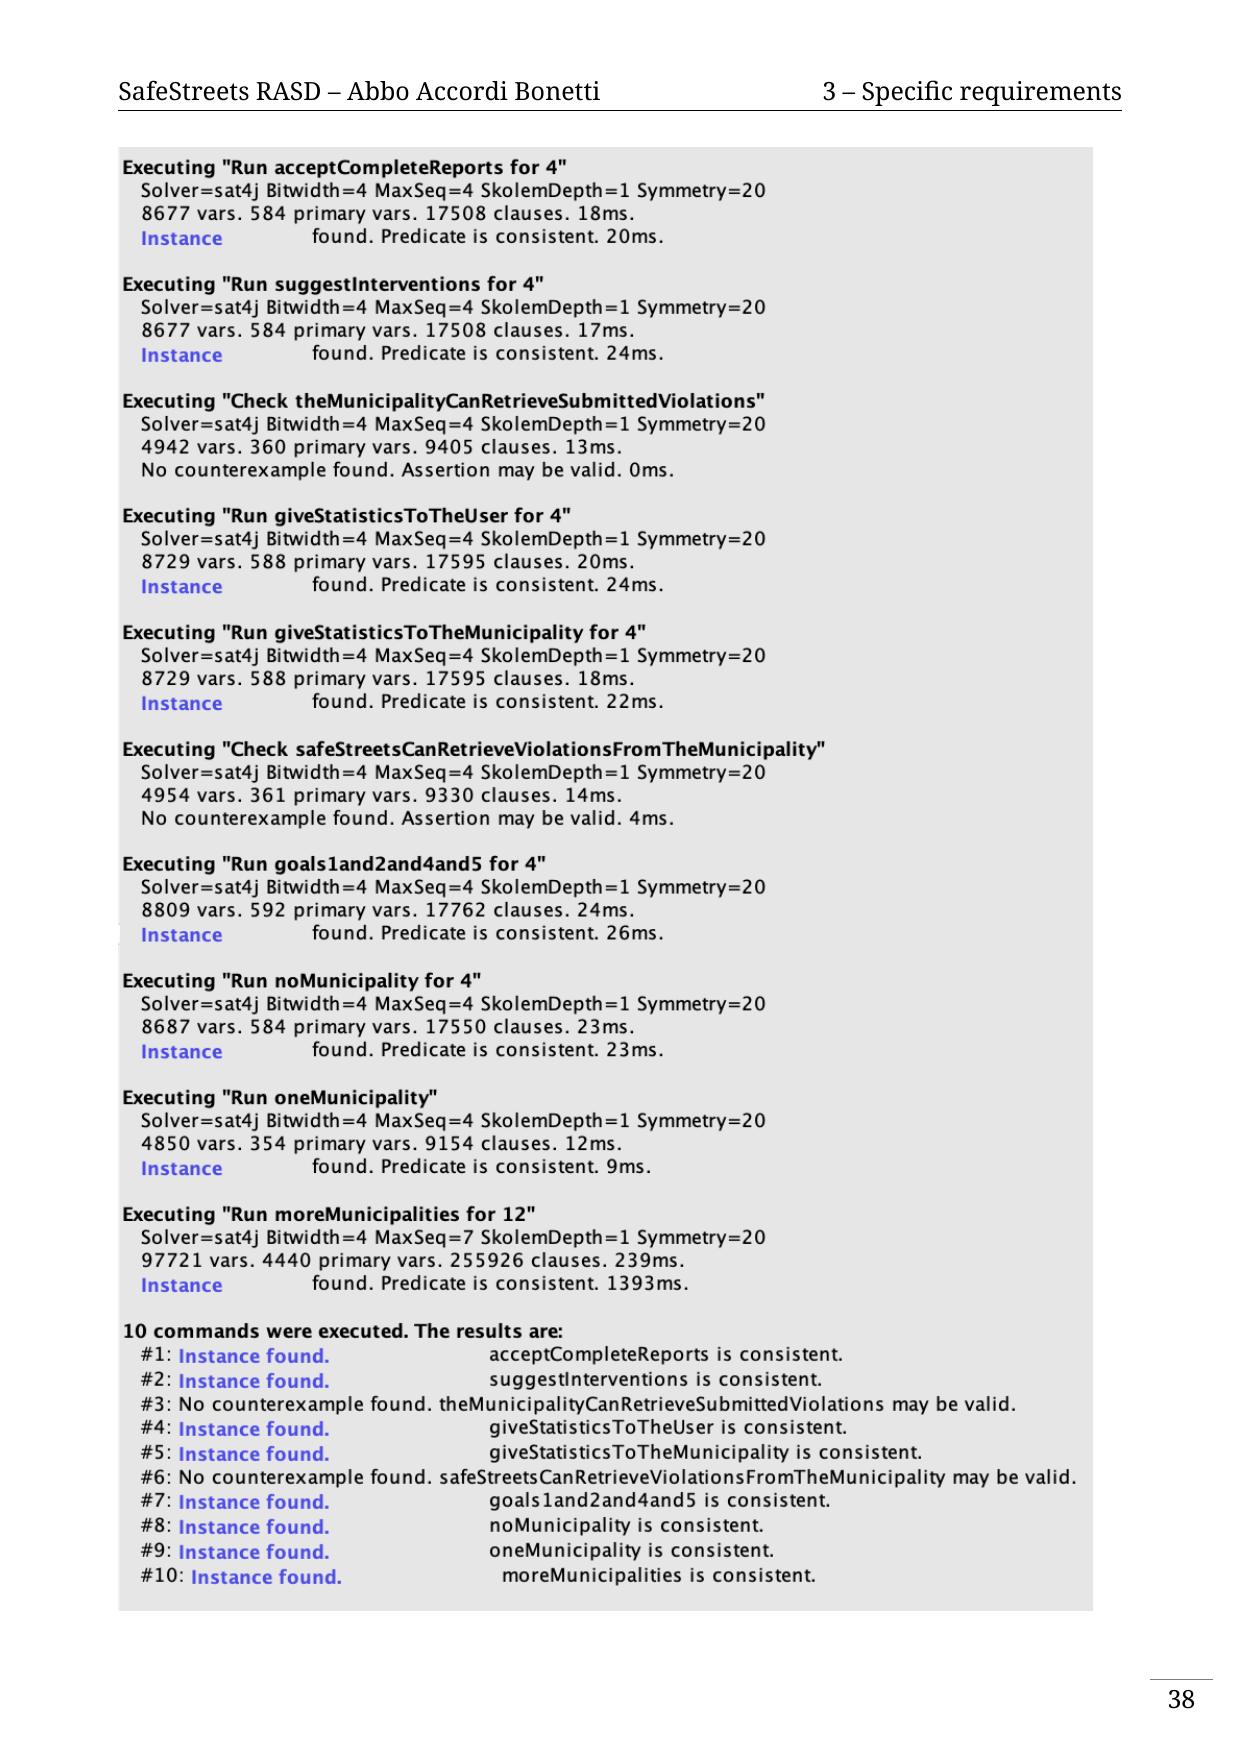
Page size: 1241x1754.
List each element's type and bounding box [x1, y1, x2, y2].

picture [118, 147, 1094, 1611]
